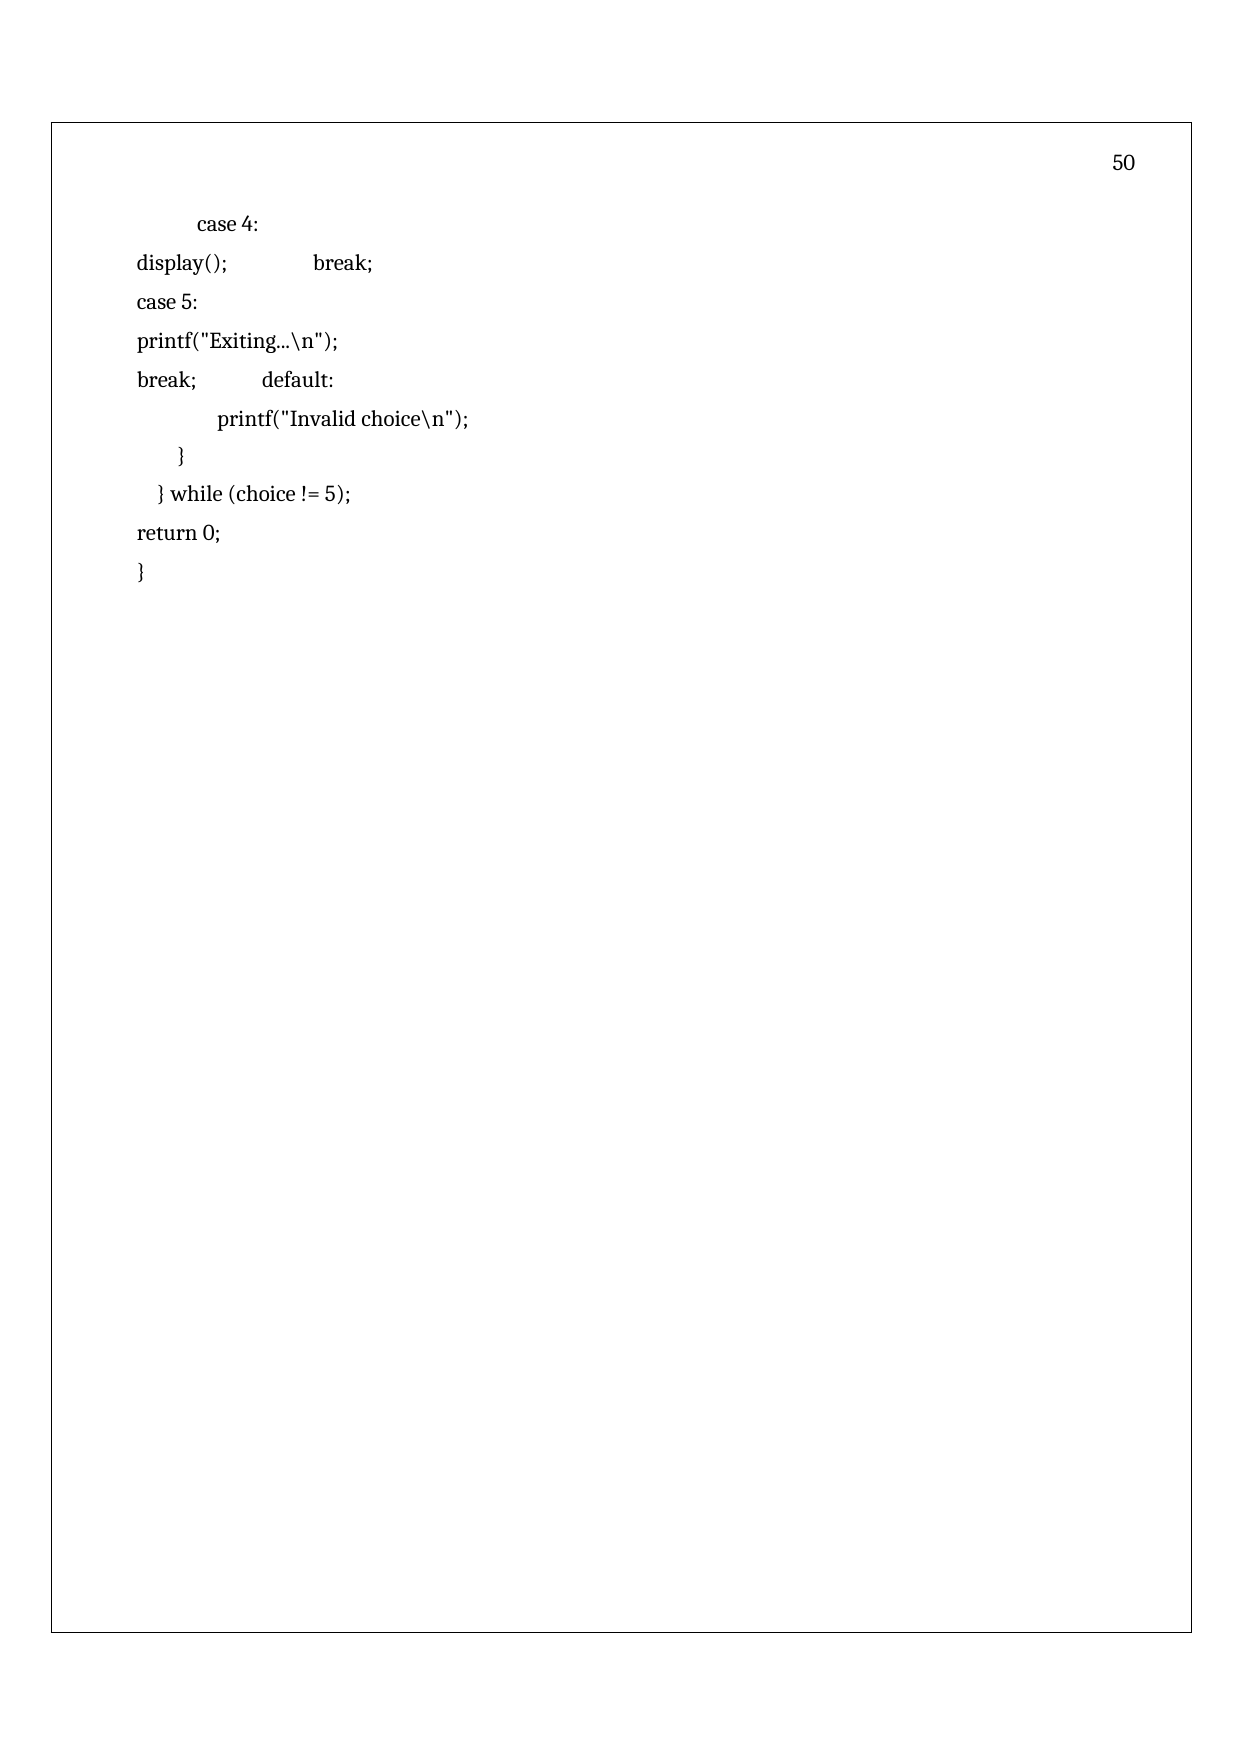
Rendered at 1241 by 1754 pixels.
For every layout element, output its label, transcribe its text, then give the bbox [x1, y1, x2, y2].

table_header 50 [1112, 123, 1191, 1632]
table_header case 4: display(); break; case 5: printf("Exiting...\n"); break; default: printf("Invalid choice\n"); } } while (choice != 5); return 0; } [52, 123, 1112, 1632]
